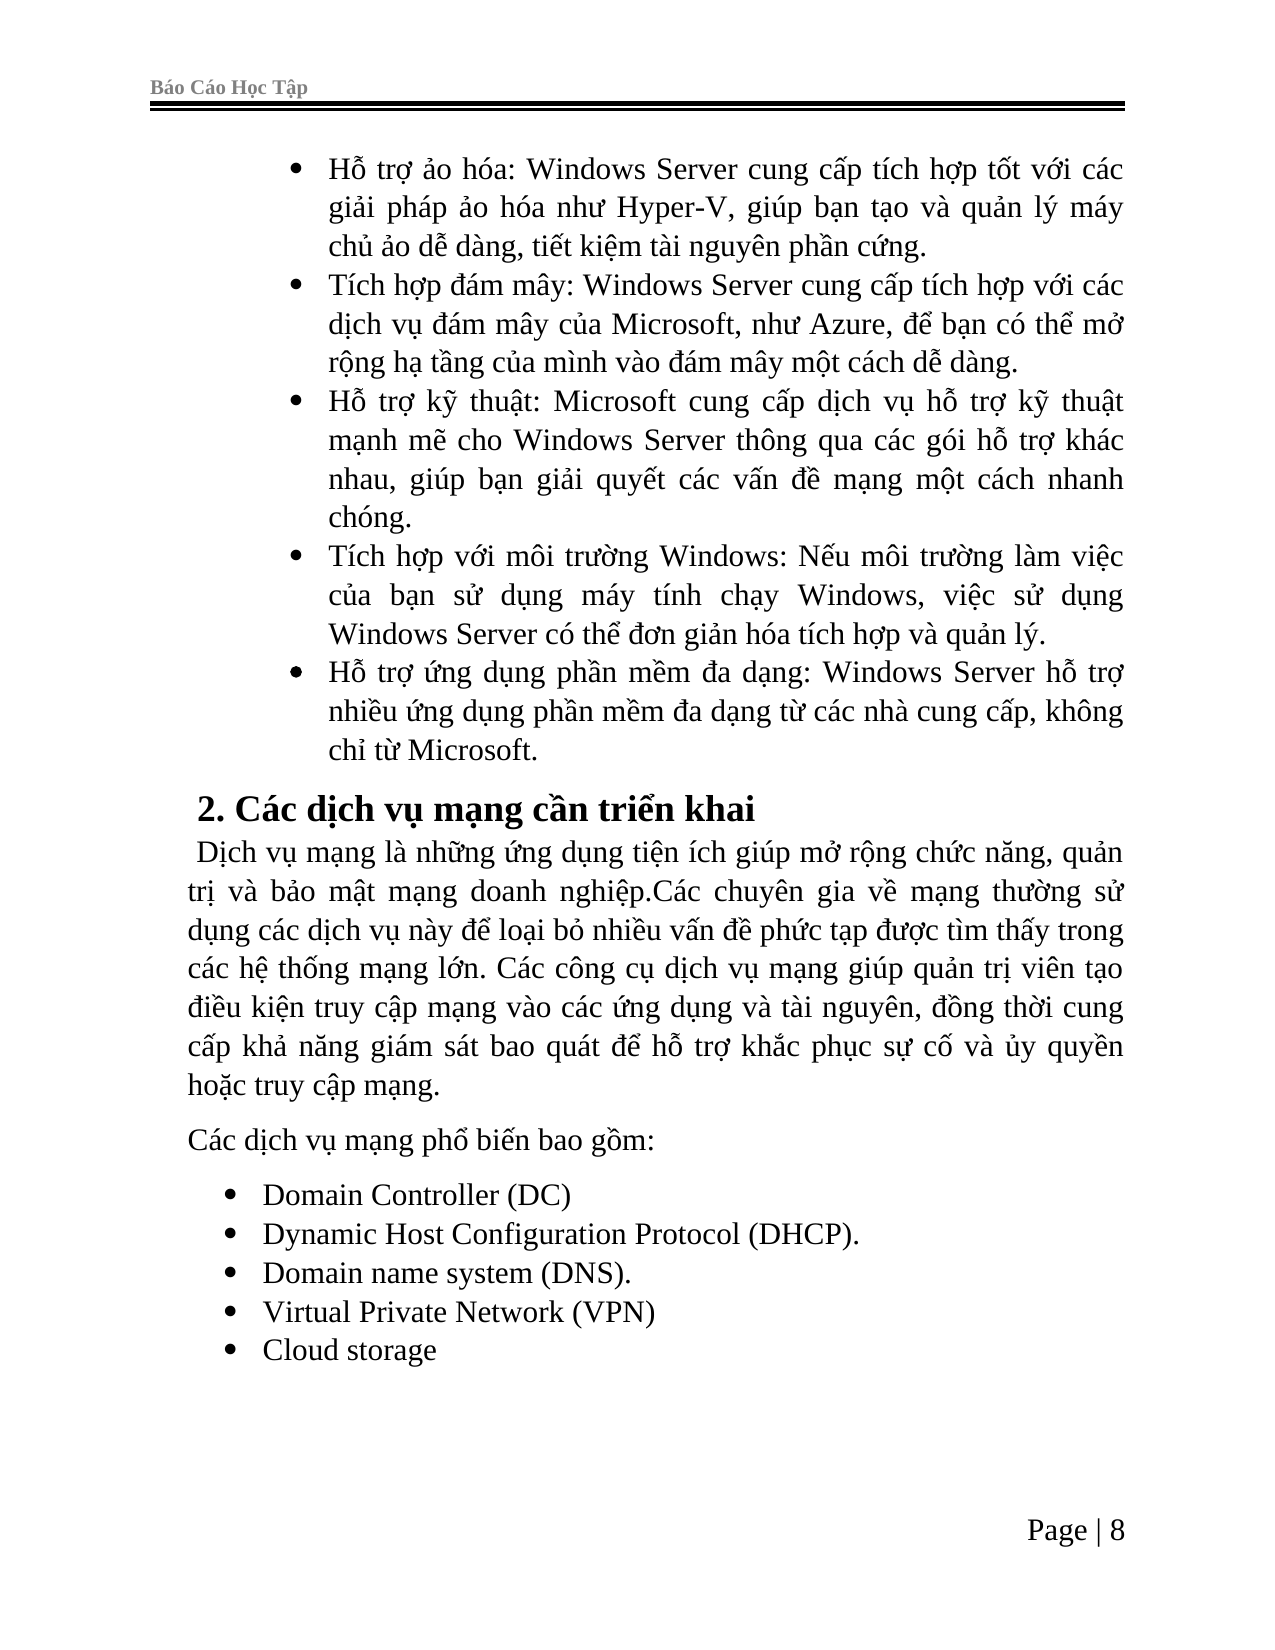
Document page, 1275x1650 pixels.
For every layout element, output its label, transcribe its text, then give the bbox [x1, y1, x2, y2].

text Các dịch vụ mạng phổ biến bao gồm: [150, 1121, 1125, 1157]
list Domain name system (DNS). [225, 1254, 1125, 1290]
text Dịch vụ mạng là những ứng dụng tiện ích giúp mở rộng chức năng, quản trị và bảo mật mạng doanh nghiệp.Các chuyên gia về mạng thường sử dụng các dịch vụ này để loại bỏ nhiều vấn đề phức tạp được tìm thấy trong các hệ thống mạng lớn. Các công cụ dịch vụ mạng giúp quản trị viên tạo điều kiện truy cập mạng vào các ứng dụng và tài nguyên, đồng thời cung cấp khả năng giám sát bao quát để hỗ trợ khắc phục sự cố và ủy quyền hoặc truy cập mạng. [187, 833, 1125, 1102]
list Hỗ trợ kỹ thuật: Microsoft cung cấp dịch vụ hỗ trợ kỹ thuật mạnh mẽ cho Windows Server thông qua các gói hỗ trợ khác nhau, giúp bạn giải quyết các vấn đề mạng một cách nhanh chóng. [291, 382, 1125, 535]
list Domain Controller (DC) [225, 1177, 1125, 1212]
list Hỗ trợ ảo hóa: Windows Server cung cấp tích hợp tốt với các giải pháp ảo hóa như Hyper-V, giúp bạn tạo và quản lý máy chủ ảo dễ dàng, tiết kiệm tài nguyên phần cứng. [291, 150, 1125, 263]
list Dynamic Host Configuration Protocol (DHCP). [225, 1215, 1125, 1251]
list Tích hợp với môi trường Windows: Nếu môi trường làm việc của bạn sử dụng máy tính chạy Windows, việc sử dụng Windows Server có thể đơn giản hóa tích hợp và quản lý. [291, 537, 1125, 651]
list Cloud storage [225, 1332, 1125, 1367]
list Tích hợp đám mây: Windows Server cung cấp tích hợp với các dịch vụ đám mây của Microsoft, như Azure, để bạn có thể mở rộng hạ tầng của mình vào đám mây một cách dễ dàng. [291, 266, 1125, 380]
list Virtual Private Network (VPN) [225, 1293, 1125, 1329]
subtitle Các dịch vụ mạng cần triển khai [197, 787, 1125, 830]
list Hỗ trợ ứng dụng phần mềm đa dạng: Windows Server hỗ trợ nhiều ứng dụng phần mềm đa dạng từ các nhà cung cấp, không chỉ từ Microsoft. [291, 654, 1125, 767]
